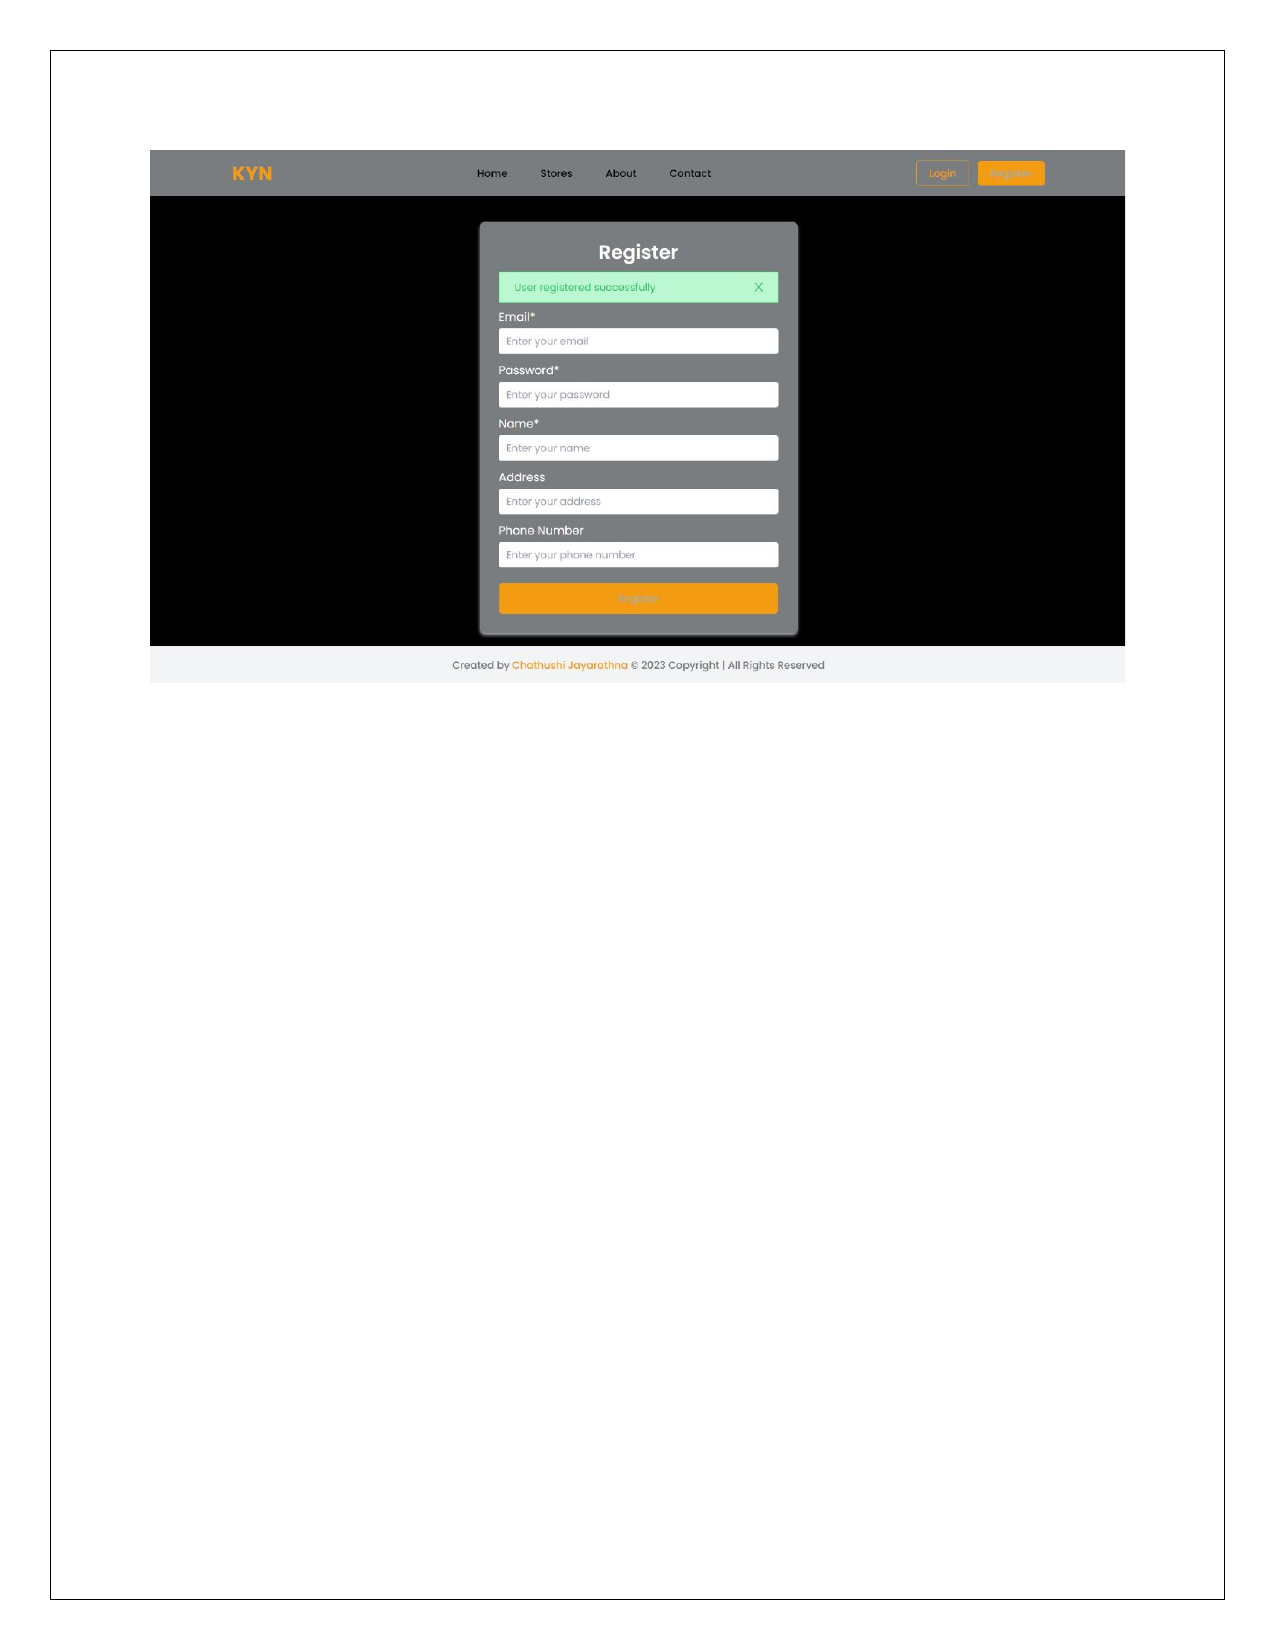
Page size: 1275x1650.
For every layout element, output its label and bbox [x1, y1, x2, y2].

picture [150, 150, 1125, 683]
